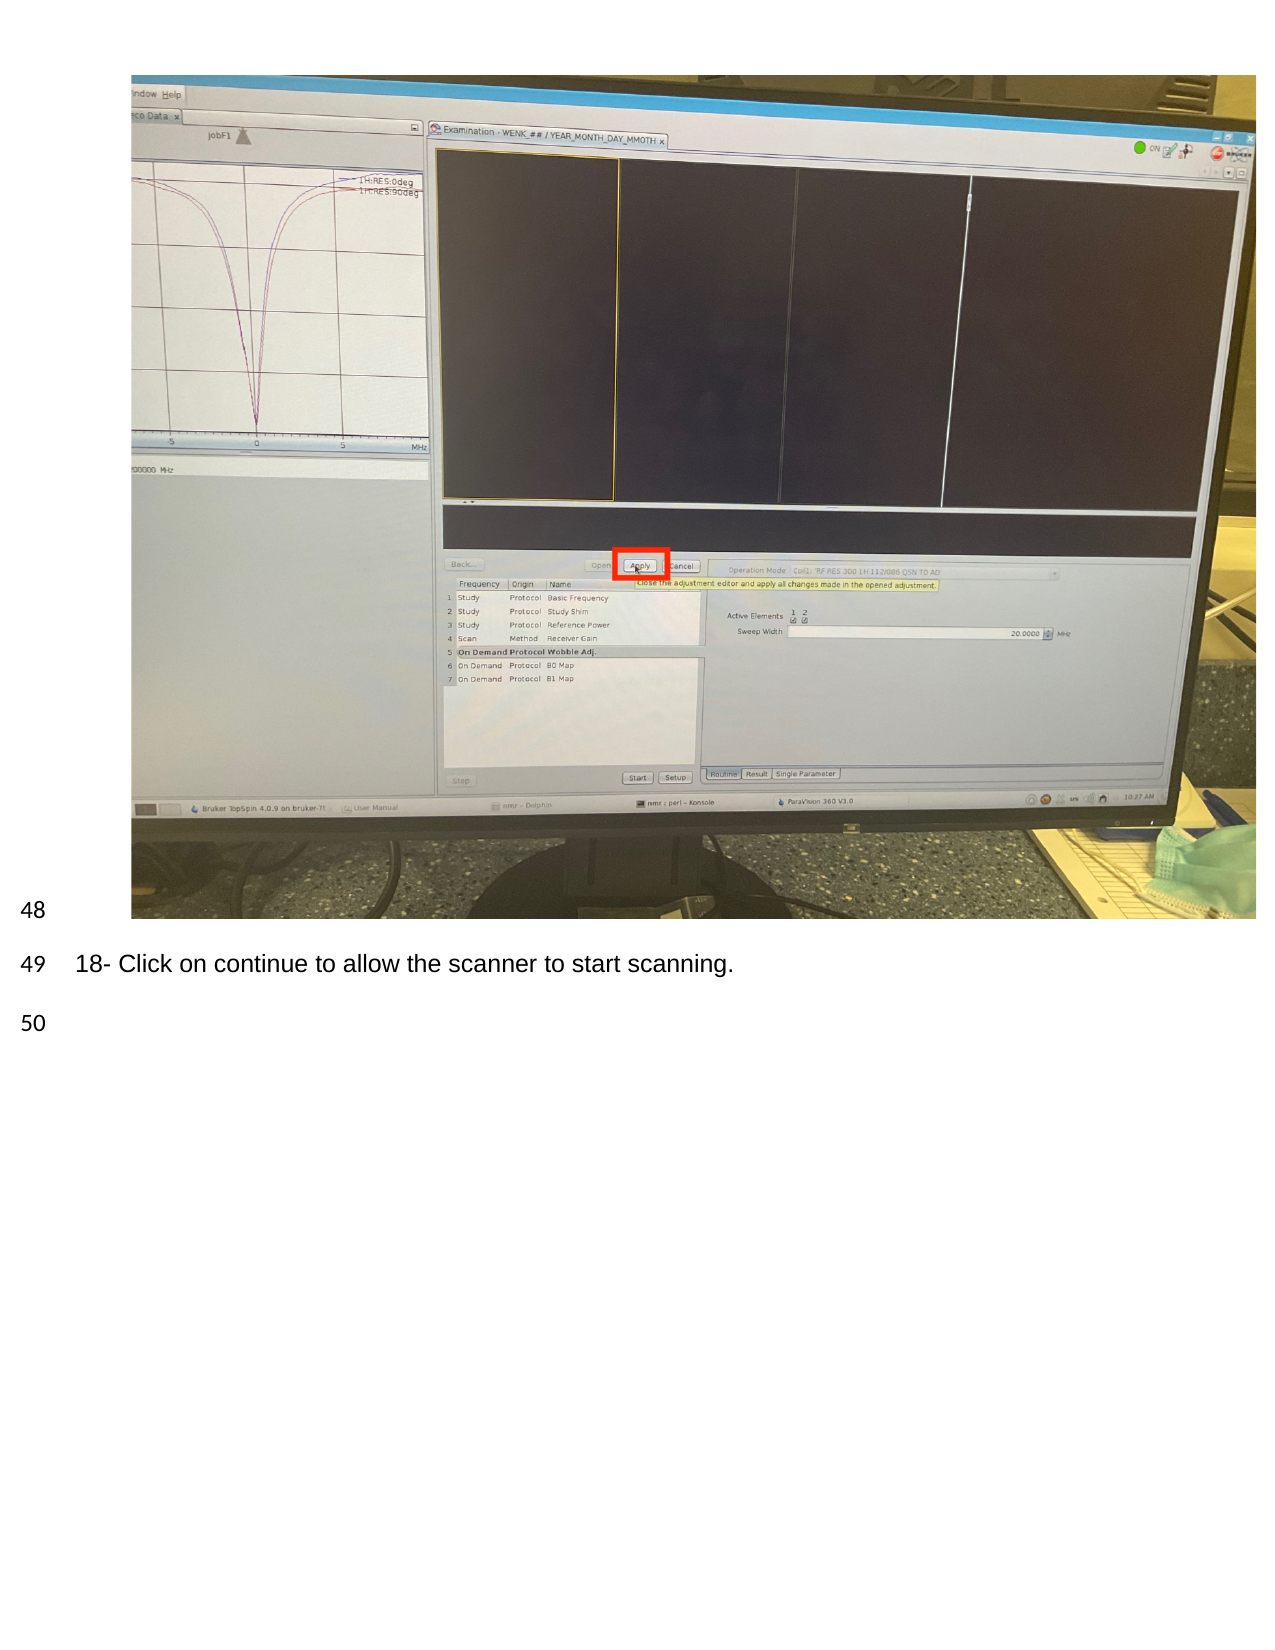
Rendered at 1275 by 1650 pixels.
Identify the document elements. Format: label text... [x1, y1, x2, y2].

text 18- Click on continue to allow the scanner to start scanning. [75, 949, 1200, 978]
